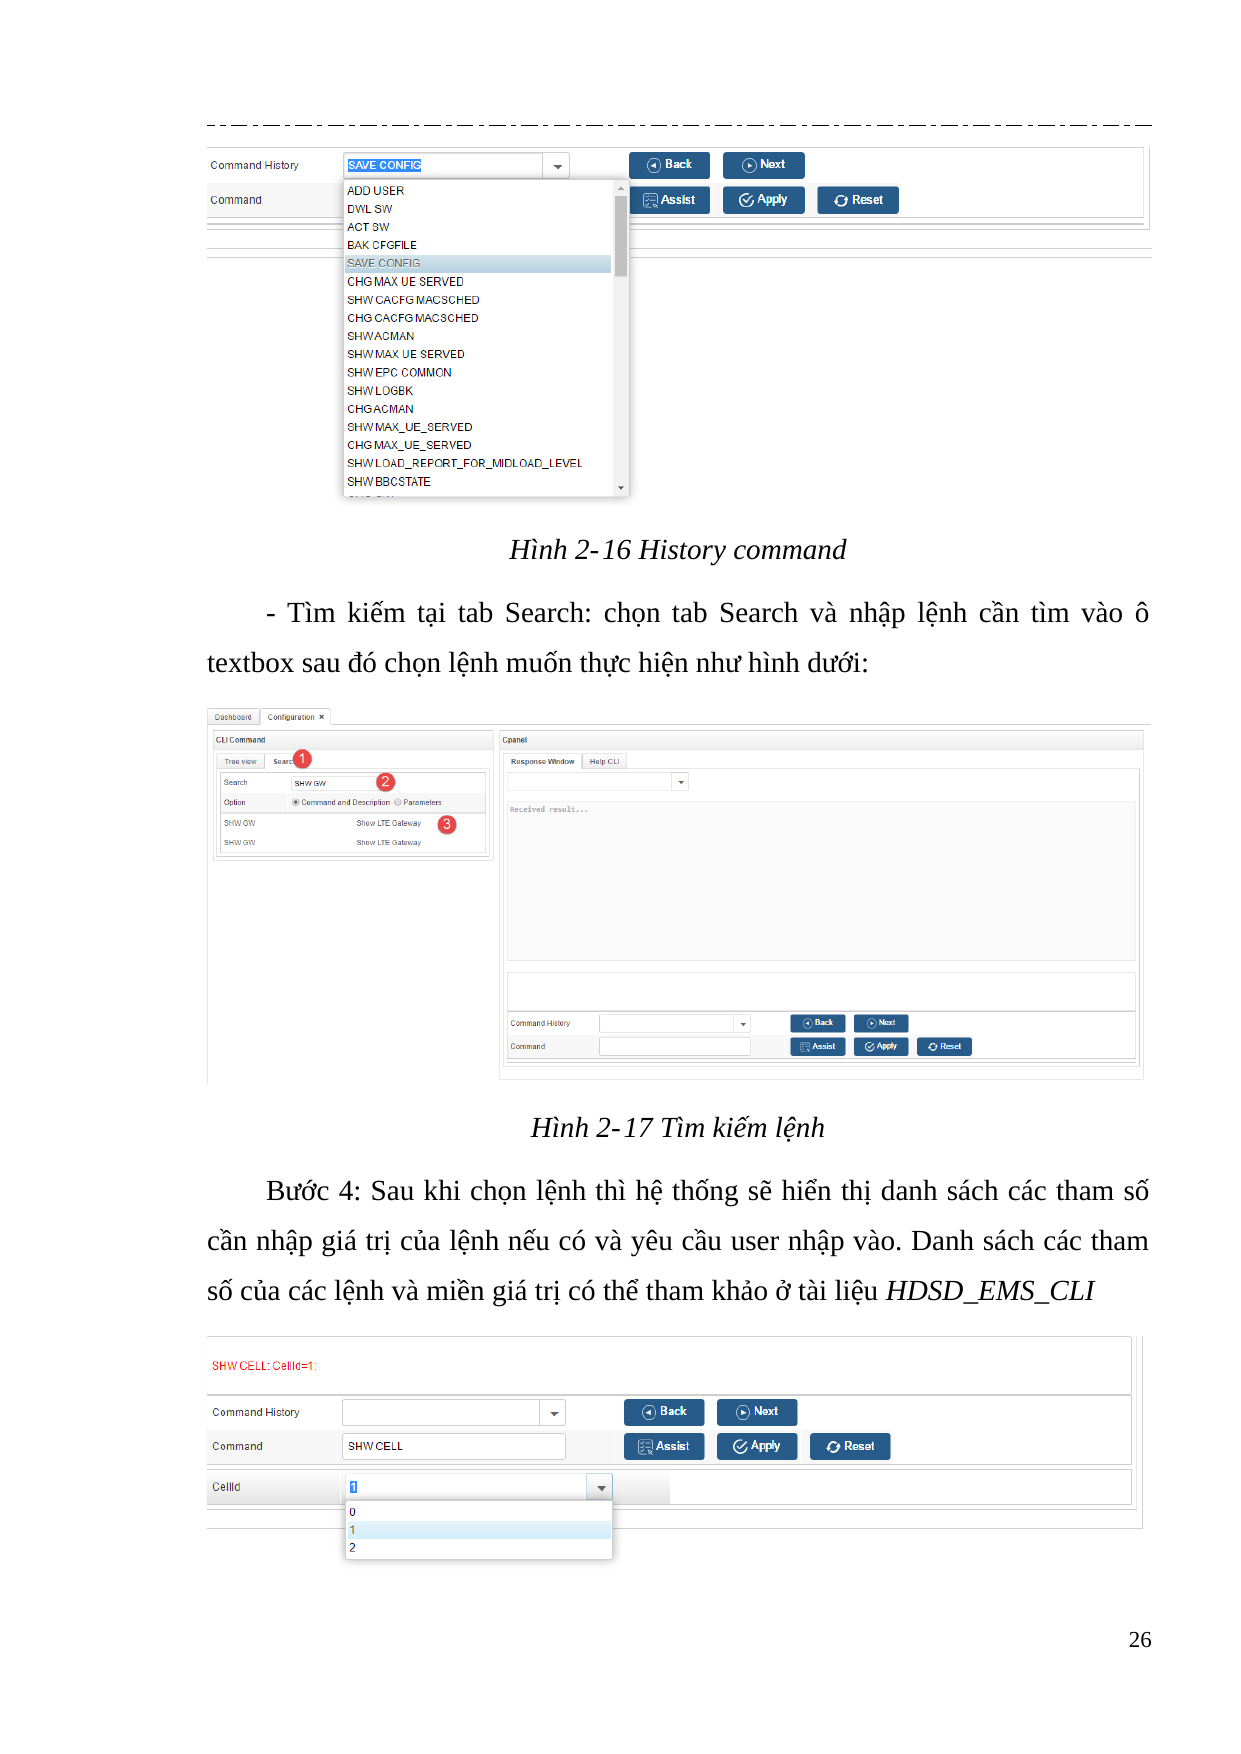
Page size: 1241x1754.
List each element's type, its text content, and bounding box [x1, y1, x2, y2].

picture [206, 708, 1151, 1084]
text - Tìm kiếm tại tab Search: chọn tab Search và nhập lệnh cần tìm vào ô textbox sau đó chọn lệnh muốn thực hiện như hình dưới: [207, 595, 1150, 679]
text Bước 4: Sau khi chọn lệnh thì hệ thống sẽ hiển thị danh sách các tham số cần nhập giá trị của lệnh nếu có và yêu cầu user nhập vào. Danh sách các tham số của các lệnh và miền giá trị có thể tham khảo ở tài liệu HDSD_EMS_CLI [207, 1173, 1150, 1307]
picture [206, 147, 1153, 506]
picture [206, 1336, 1153, 1583]
